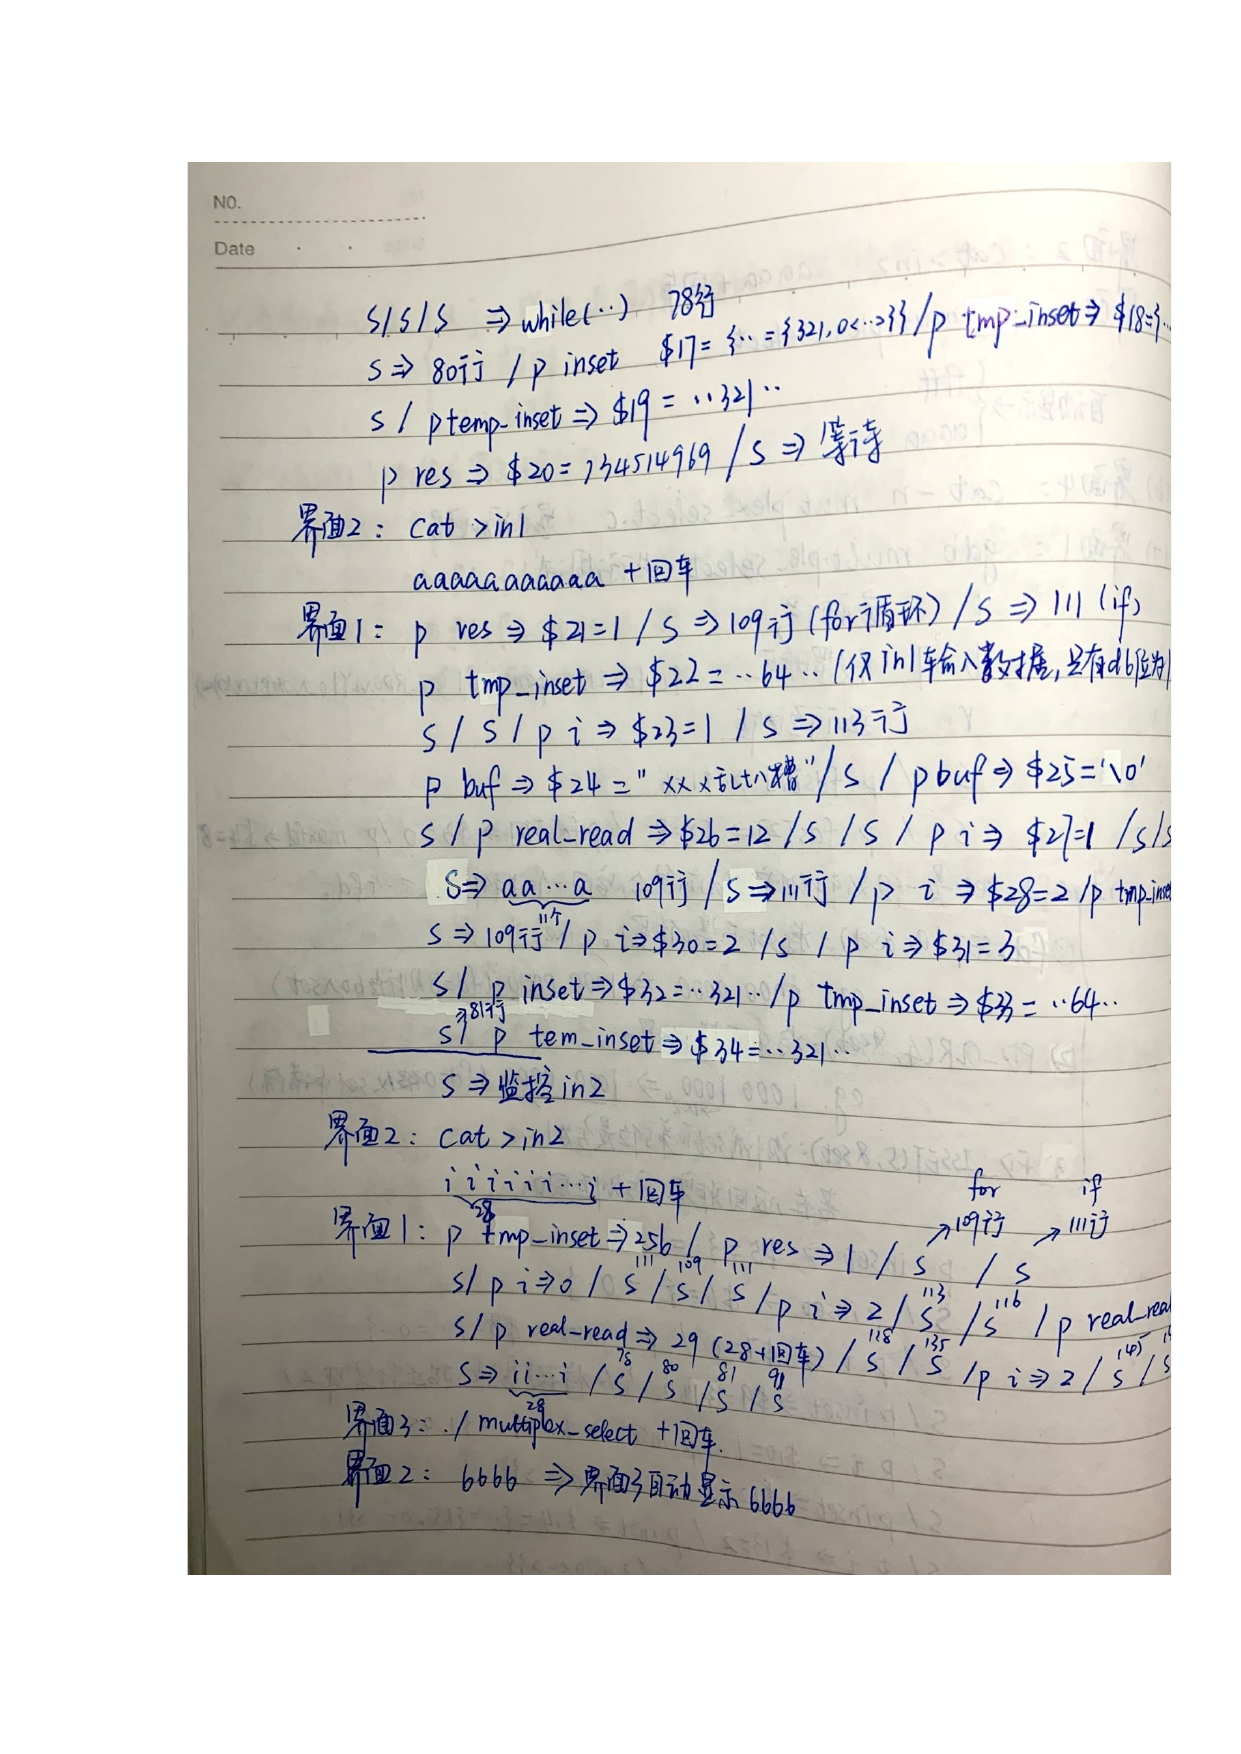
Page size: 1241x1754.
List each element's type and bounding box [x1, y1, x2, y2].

picture [187, 162, 1172, 1575]
